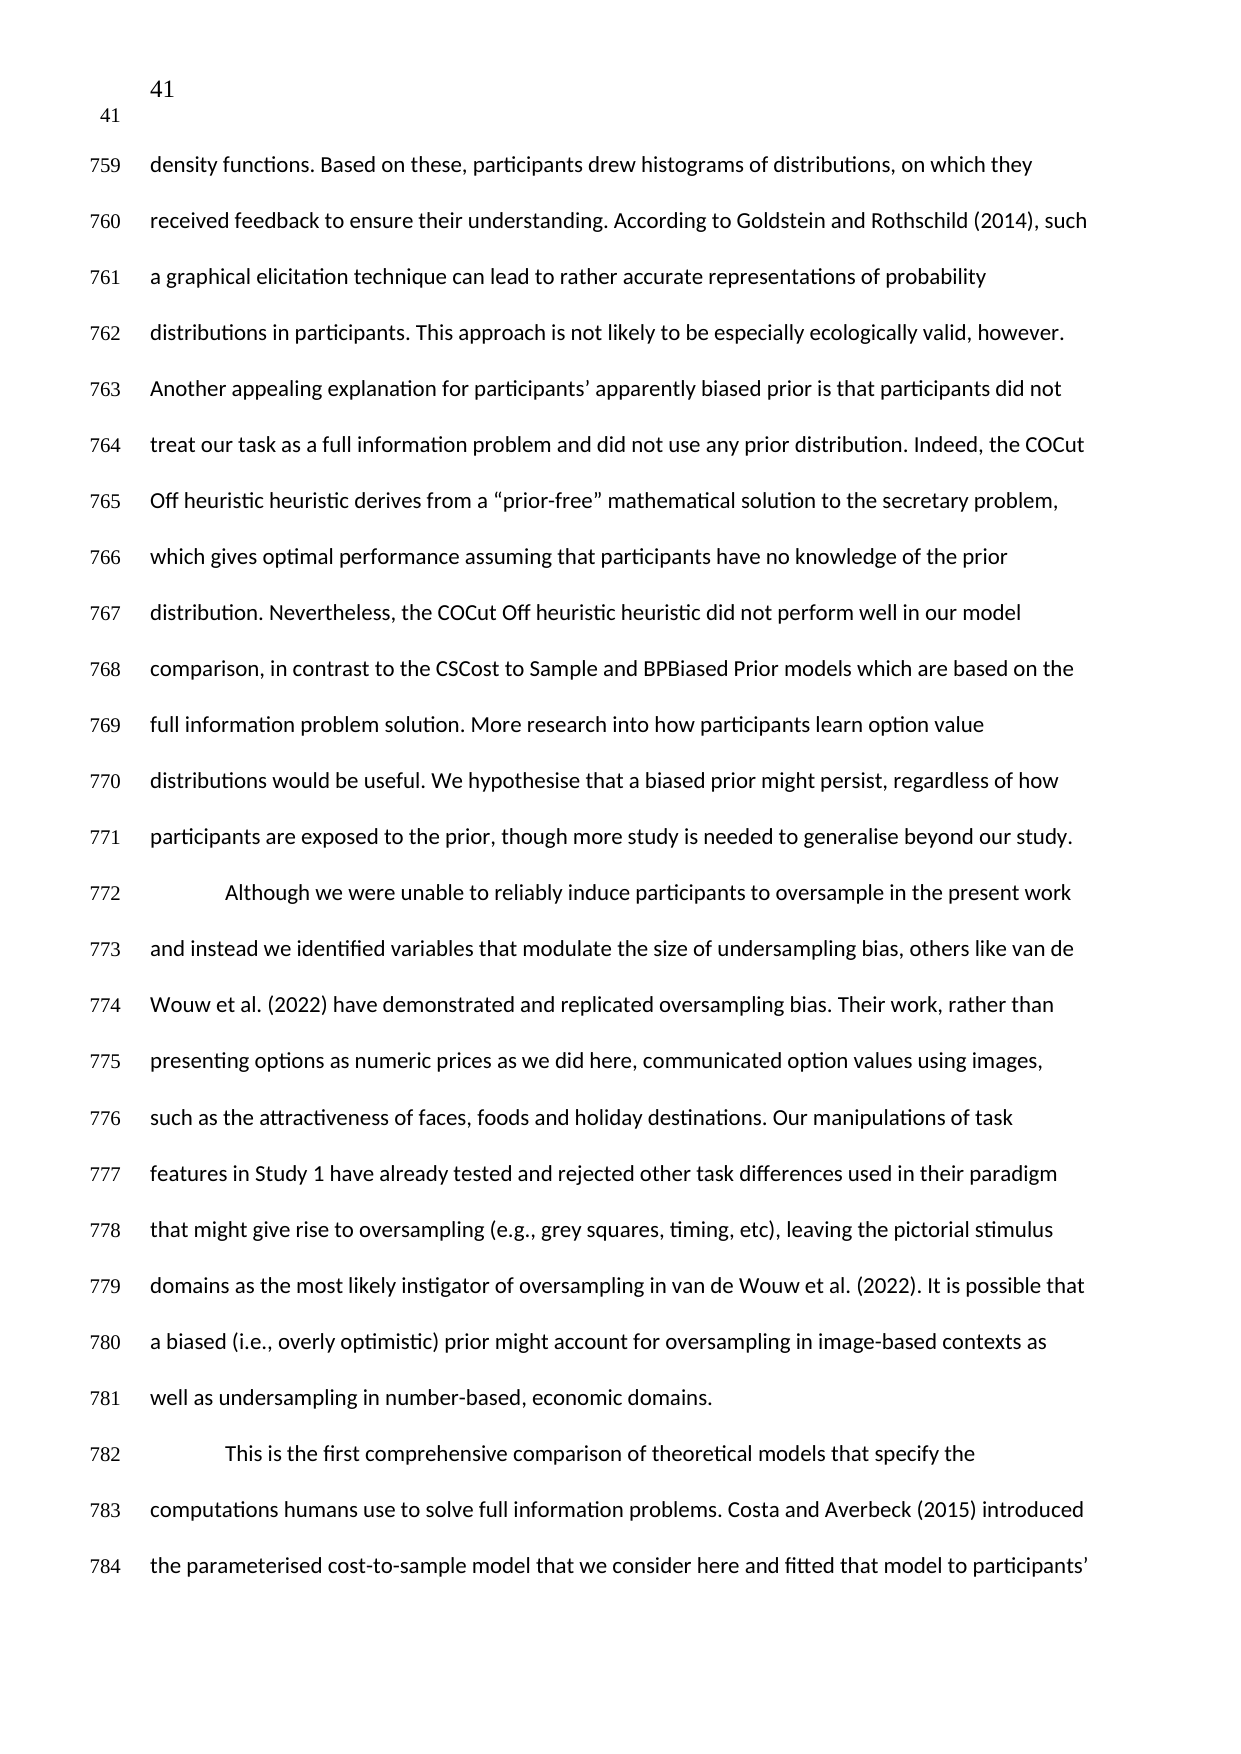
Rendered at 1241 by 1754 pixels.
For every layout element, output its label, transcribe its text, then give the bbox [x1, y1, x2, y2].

text Although we were unable to reliably induce participants to oversample in the present work and instead we identified variables that modulate the size of undersampling bias, others like van de Wouw et al. (2022) have demonstrated and replicated oversampling bias. Their work, rather than presenting options as numeric prices as we did here, communicated option values using images, such as the attractiveness of faces, foods and holiday destinations. Our manipulations of task features in Study 1 have already tested and rejected other task differences used in their paradigm that might give rise to oversampling (e.g., grey squares, timing, etc), leaving the pictorial stimulus domains as the most likely instigator of oversampling in van de Wouw et al. (2022). It is possible that a biased (i.e., overly optimistic) prior might account for oversampling in image-based contexts as well as undersampling in number-based, economic domains. [150, 878, 1090, 1411]
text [150, 150, 1090, 851]
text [150, 1439, 1090, 1579]
